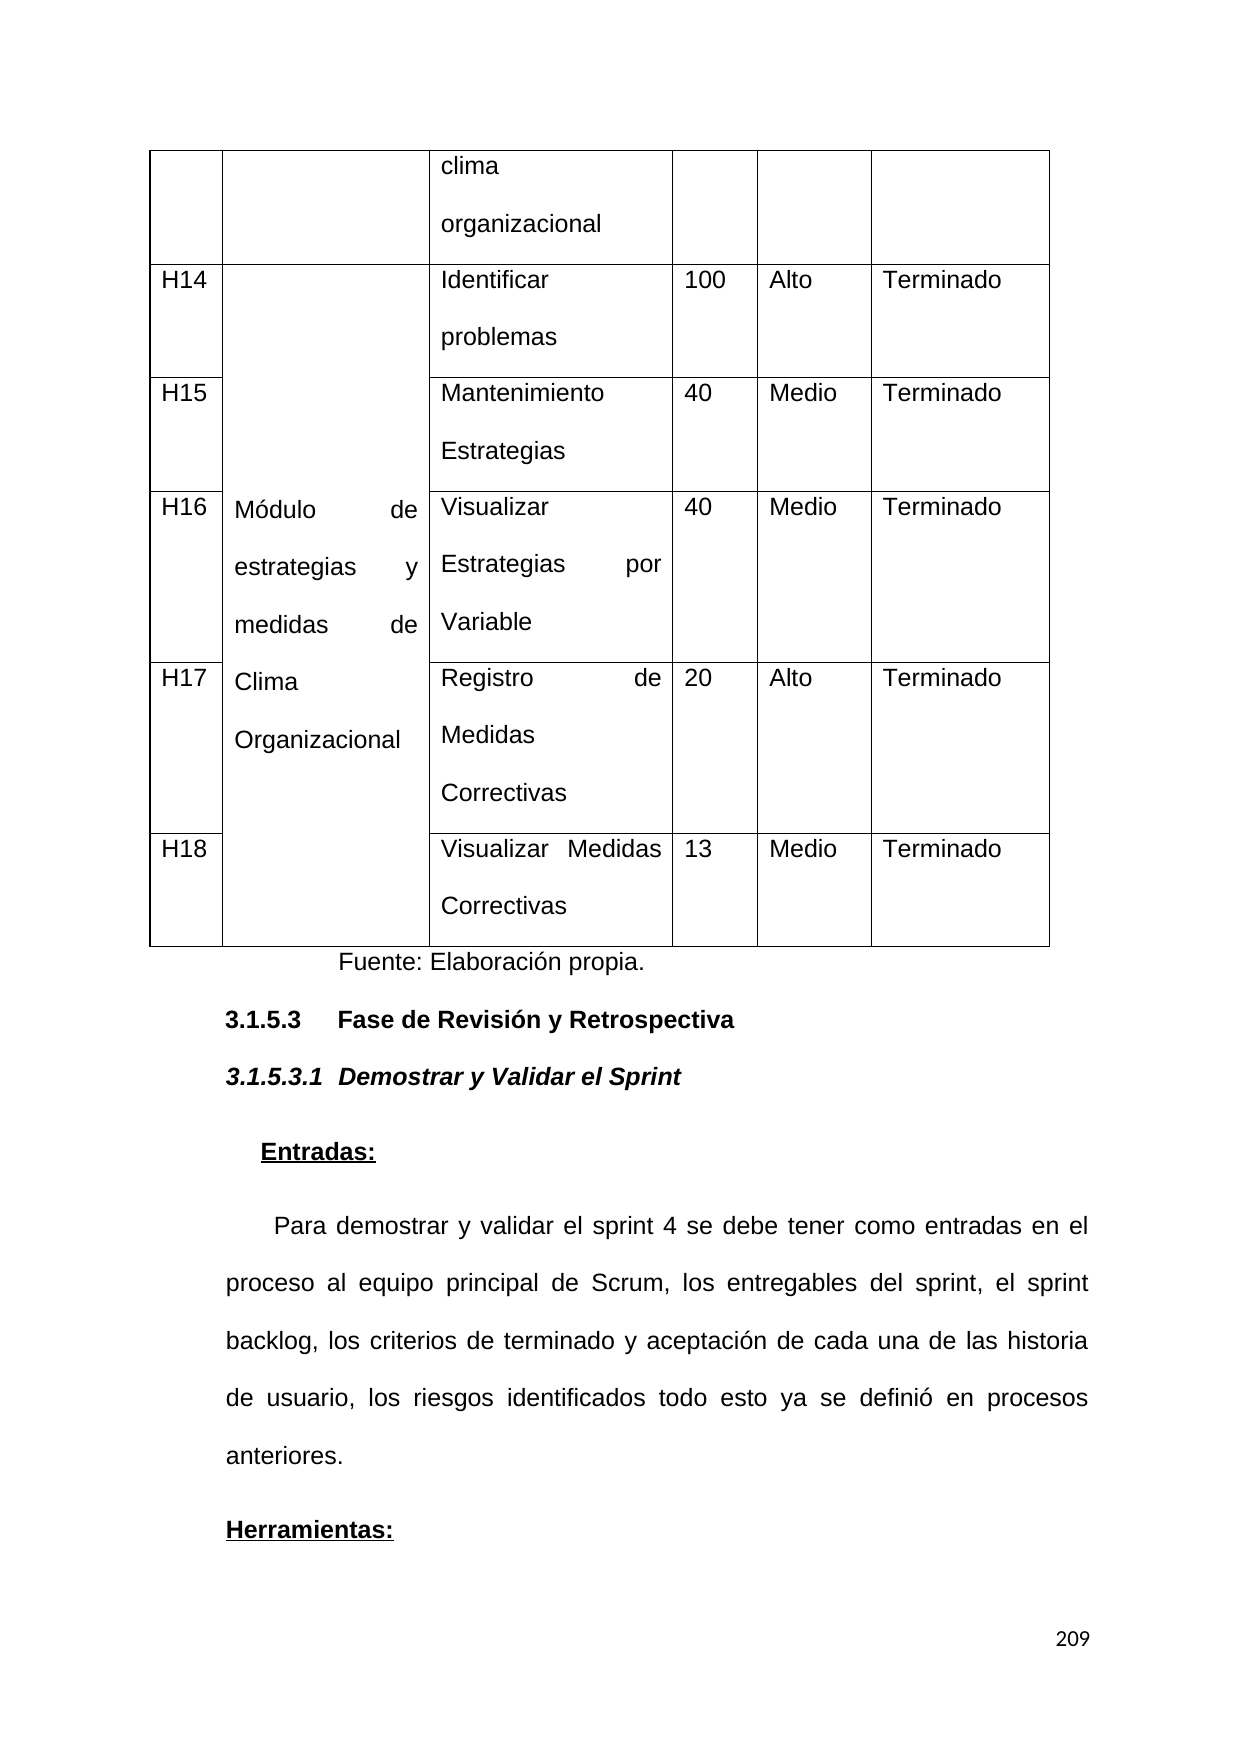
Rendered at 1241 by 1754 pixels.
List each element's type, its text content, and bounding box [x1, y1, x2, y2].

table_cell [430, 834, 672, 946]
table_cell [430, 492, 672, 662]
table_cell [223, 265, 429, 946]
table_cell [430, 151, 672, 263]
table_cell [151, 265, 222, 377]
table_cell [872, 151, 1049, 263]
text Para demostrar y validar el sprint 4 se debe tener como entradas en el proceso al equipo principal de Scrum, los entregables del sprint, el sprint backlog, los criterios de terminado y aceptación de cada una de las historia de usuario, los riesgos identificados todo esto ya se definió en procesos anteriores. [226, 1211, 1090, 1469]
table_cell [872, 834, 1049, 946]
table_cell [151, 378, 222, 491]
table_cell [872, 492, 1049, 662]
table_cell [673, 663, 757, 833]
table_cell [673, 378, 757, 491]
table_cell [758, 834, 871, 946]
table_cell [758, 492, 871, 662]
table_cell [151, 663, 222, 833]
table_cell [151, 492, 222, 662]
list Fase de Revisión y Retrospectiva [225, 1005, 1090, 1033]
list Demostrar y Validar el Sprint [226, 1062, 1090, 1091]
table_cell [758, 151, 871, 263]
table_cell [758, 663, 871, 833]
text Entradas: [226, 1136, 1090, 1165]
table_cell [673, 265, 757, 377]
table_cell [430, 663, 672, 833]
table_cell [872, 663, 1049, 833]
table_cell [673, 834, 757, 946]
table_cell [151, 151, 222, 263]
text Herramientas: [226, 1515, 1090, 1543]
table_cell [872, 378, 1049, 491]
list Fuente: Elaboración propia. [338, 947, 1090, 976]
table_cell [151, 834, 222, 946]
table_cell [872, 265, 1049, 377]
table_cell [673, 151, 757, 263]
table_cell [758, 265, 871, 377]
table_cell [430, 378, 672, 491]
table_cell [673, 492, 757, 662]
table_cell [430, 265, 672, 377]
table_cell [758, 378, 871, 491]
